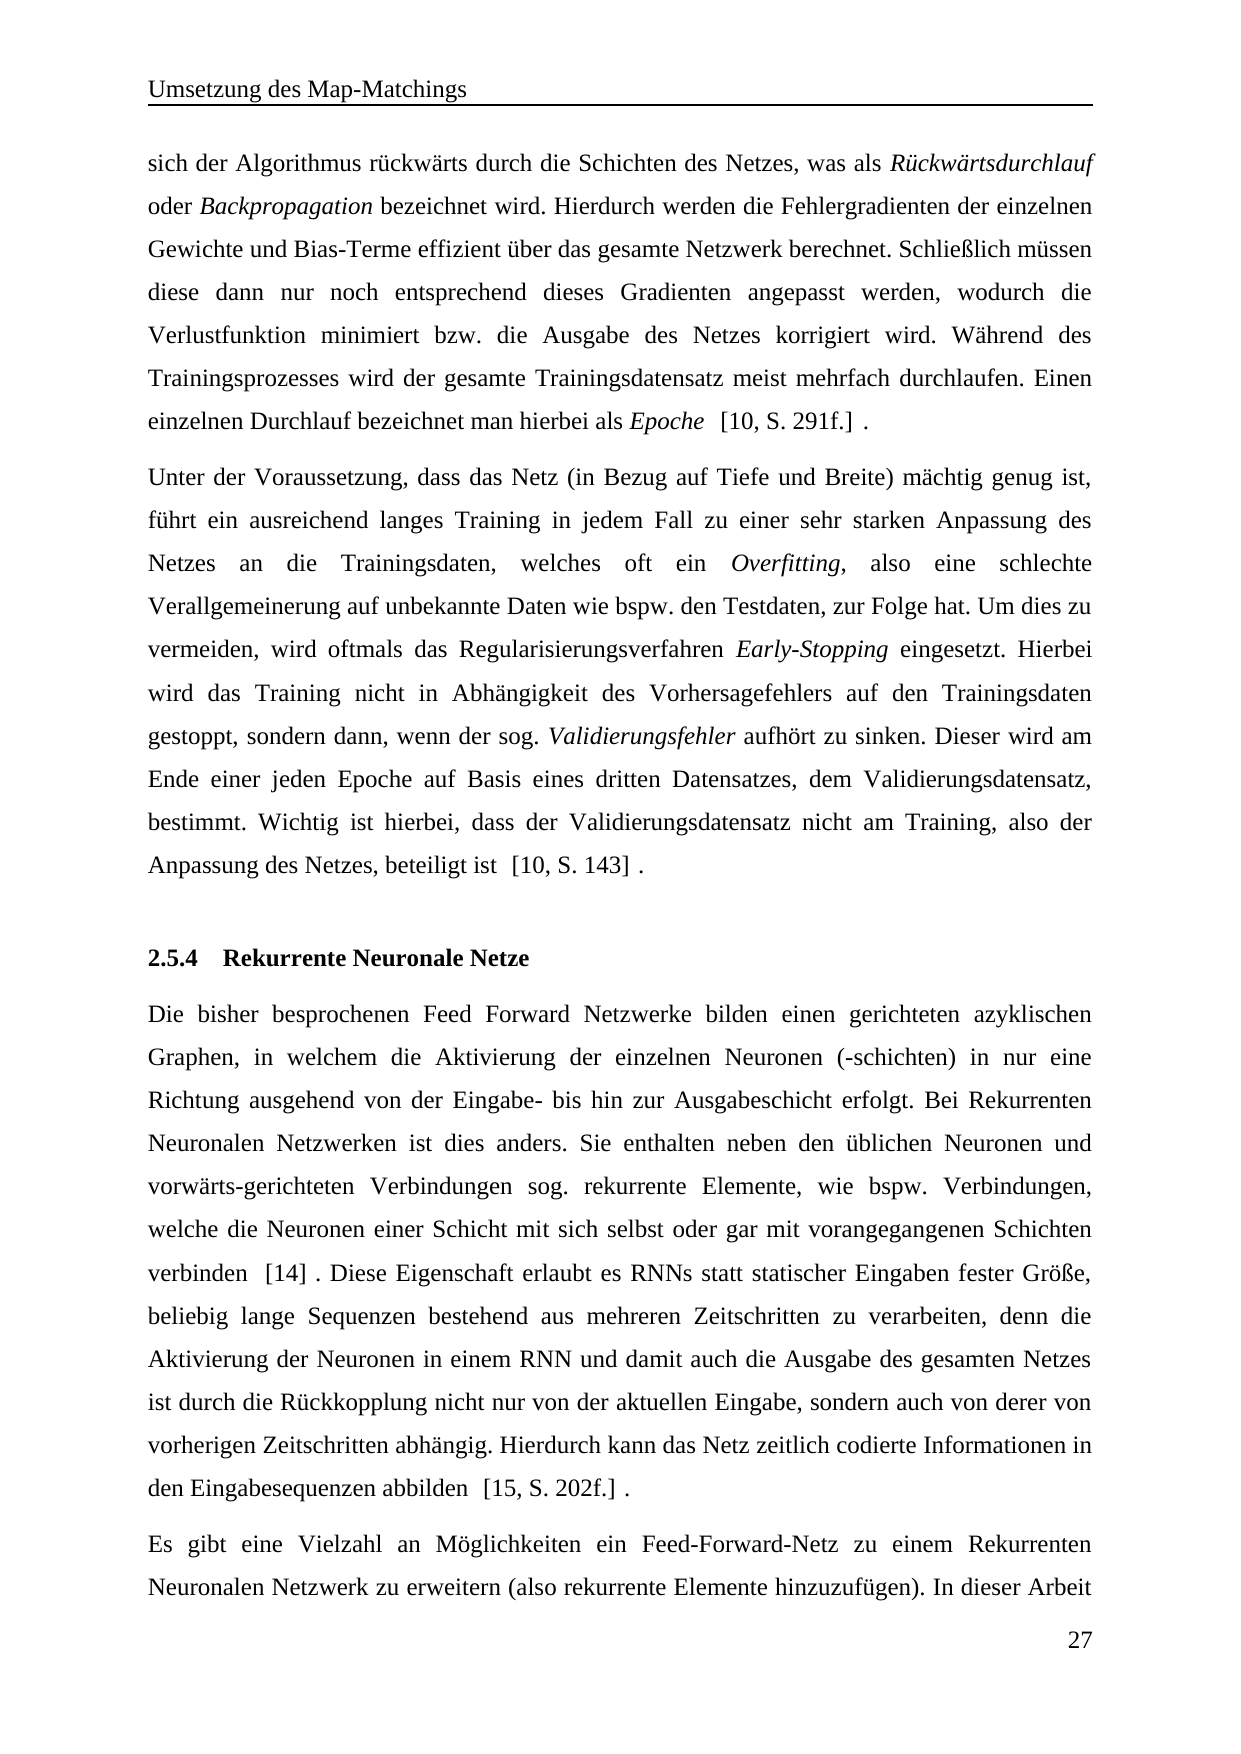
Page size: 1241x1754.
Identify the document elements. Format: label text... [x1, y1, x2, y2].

text Unter der Voraussetzung, dass das Netz (in Bezug auf Tiefe und Breite) mächtig genug ist, führt ein ausreichend langes Training in jedem Fall zu einer sehr starken Anpassung des Netzes an die Trainingsdaten, welches oft ein Overfitting, also eine schlechte Verallgemeinerung auf unbekannte Daten wie bspw. den Testdaten, zur Folge hat. Um dies zu vermeiden, wird oftmals das Regularisierungsverfahren Early-Stopping eingesetzt. Hierbei wird das Training nicht in Abhängigkeit des Vorhersagefehlers auf den Trainingsdaten gestoppt, sondern dann, wenn der sog. Validierungsfehler aufhört zu sinken. Dieser wird am Ende einer jeden Epoche auf Basis eines dritten Datensatzes, dem Validierungsdatensatz, bestimmt. Wichtig ist hierbei, dass der Validierungsdatensatz nicht am Training, also der Anpassung des Netzes, beteiligt ist . [148, 462, 1093, 879]
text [148, 148, 1093, 435]
subtitle Rekurrente Neuronale Netze [148, 943, 1093, 972]
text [148, 1529, 1093, 1601]
text Die bisher besprochenen Feed Forward Netzwerke bilden einen gerichteten azyklischen Graphen, in welchem die Aktivierung der einzelnen Neuronen (-schichten) in nur eine Richtung ausgehend von der Eingabe- bis hin zur Ausgabeschicht erfolgt. Bei Rekurrenten Neuronalen Netzwerken ist dies anders. Sie enthalten neben den üblichen Neuronen und vorwärts-gerichteten Verbindungen sog. rekurrente Elemente, wie bspw. Verbindungen, welche die Neuronen einer Schicht mit sich selbst oder gar mit vorangegangenen Schichten verbinden . Diese Eigenschaft erlaubt es RNNs statt statischer Eingaben fester Größe, beliebig lange Sequenzen bestehend aus mehreren Zeitschritten zu verarbeiten, denn die Aktivierung der Neuronen in einem RNN und damit auch die Ausgabe des gesamten Netzes ist durch die Rückkopplung nicht nur von der aktuellen Eingabe, sondern auch von derer von vorherigen Zeitschritten abhängig. Hierdurch kann das Netz zeitlich codierte Informationen in den Eingabesequenzen abbilden . [148, 999, 1093, 1502]
